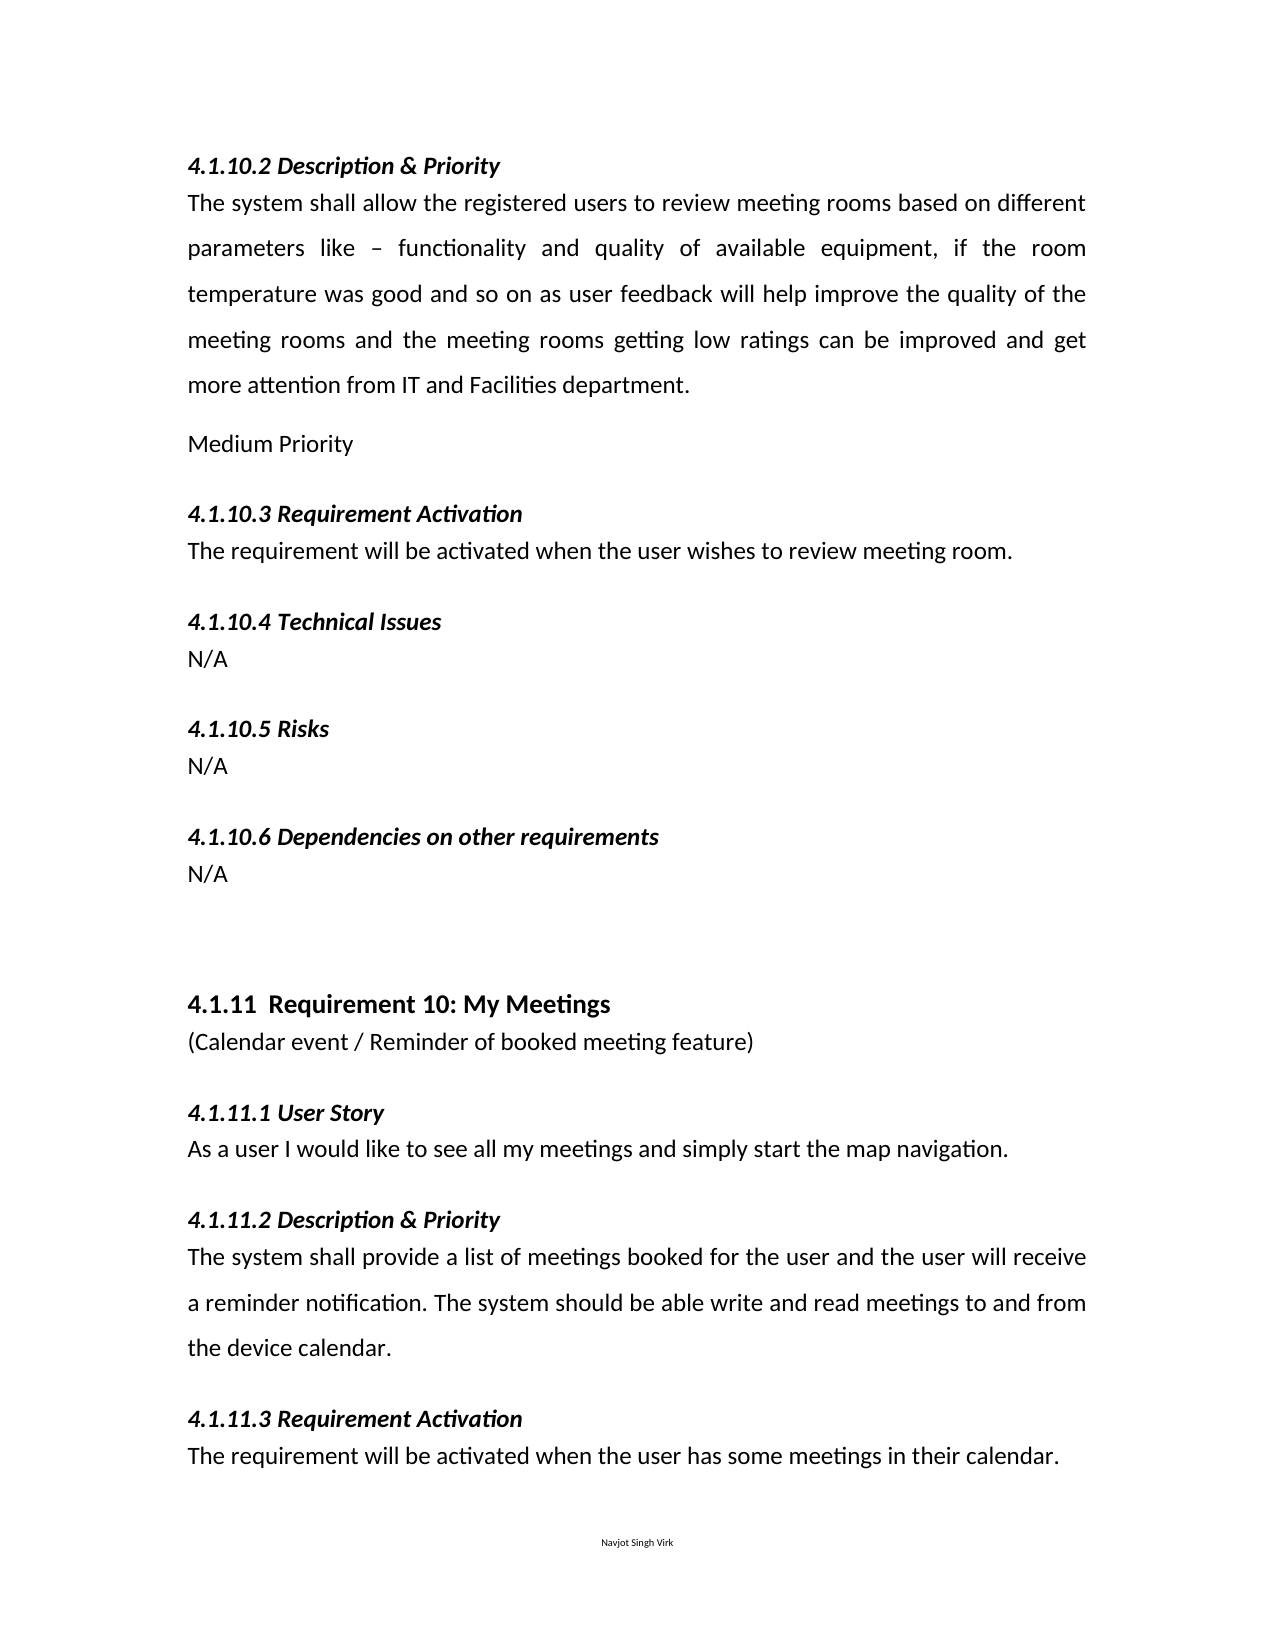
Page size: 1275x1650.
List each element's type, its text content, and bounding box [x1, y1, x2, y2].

subtitle Dependencies on other requirements [187, 821, 1088, 852]
subtitle Technical Issues [187, 606, 1088, 637]
text The system shall allow the registered users to review meeting rooms based on different parameters like – functionality and quality of available equipment, if the room temperature was good and so on as user feedback will help improve the quality of the meeting rooms and the meeting rooms getting low ratings can be improved and get more attention from IT and Facilities department. [187, 187, 1088, 400]
text The requirement will be activated when the user has some meetings in their calendar. [187, 1440, 1088, 1471]
text The requirement will be activated when the user wishes to review meeting room. [187, 535, 1088, 566]
text (Calendar event / Reminder of booked meeting feature) [187, 1026, 1088, 1057]
subtitle Risks [187, 714, 1088, 744]
subtitle Requirement 10: My Meetings [187, 987, 1088, 1020]
text N/A [187, 643, 1088, 673]
text N/A [187, 750, 1088, 781]
text N/A [187, 858, 1088, 888]
subtitle Description & Priority [187, 1204, 1088, 1235]
text The system shall provide a list of meetings booked for the user and the user will receive a reminder notification. The system should be able write and read meetings to and from the device calendar. [187, 1241, 1088, 1363]
subtitle Requirement Activation [187, 499, 1088, 529]
subtitle Description & Priority [187, 150, 1088, 181]
text As a user I would like to see all my meetings and simply start the map navigation. [187, 1134, 1088, 1164]
subtitle Requirement Activation [187, 1403, 1088, 1434]
subtitle User Story [187, 1097, 1088, 1127]
text Medium Priority [187, 428, 1088, 458]
